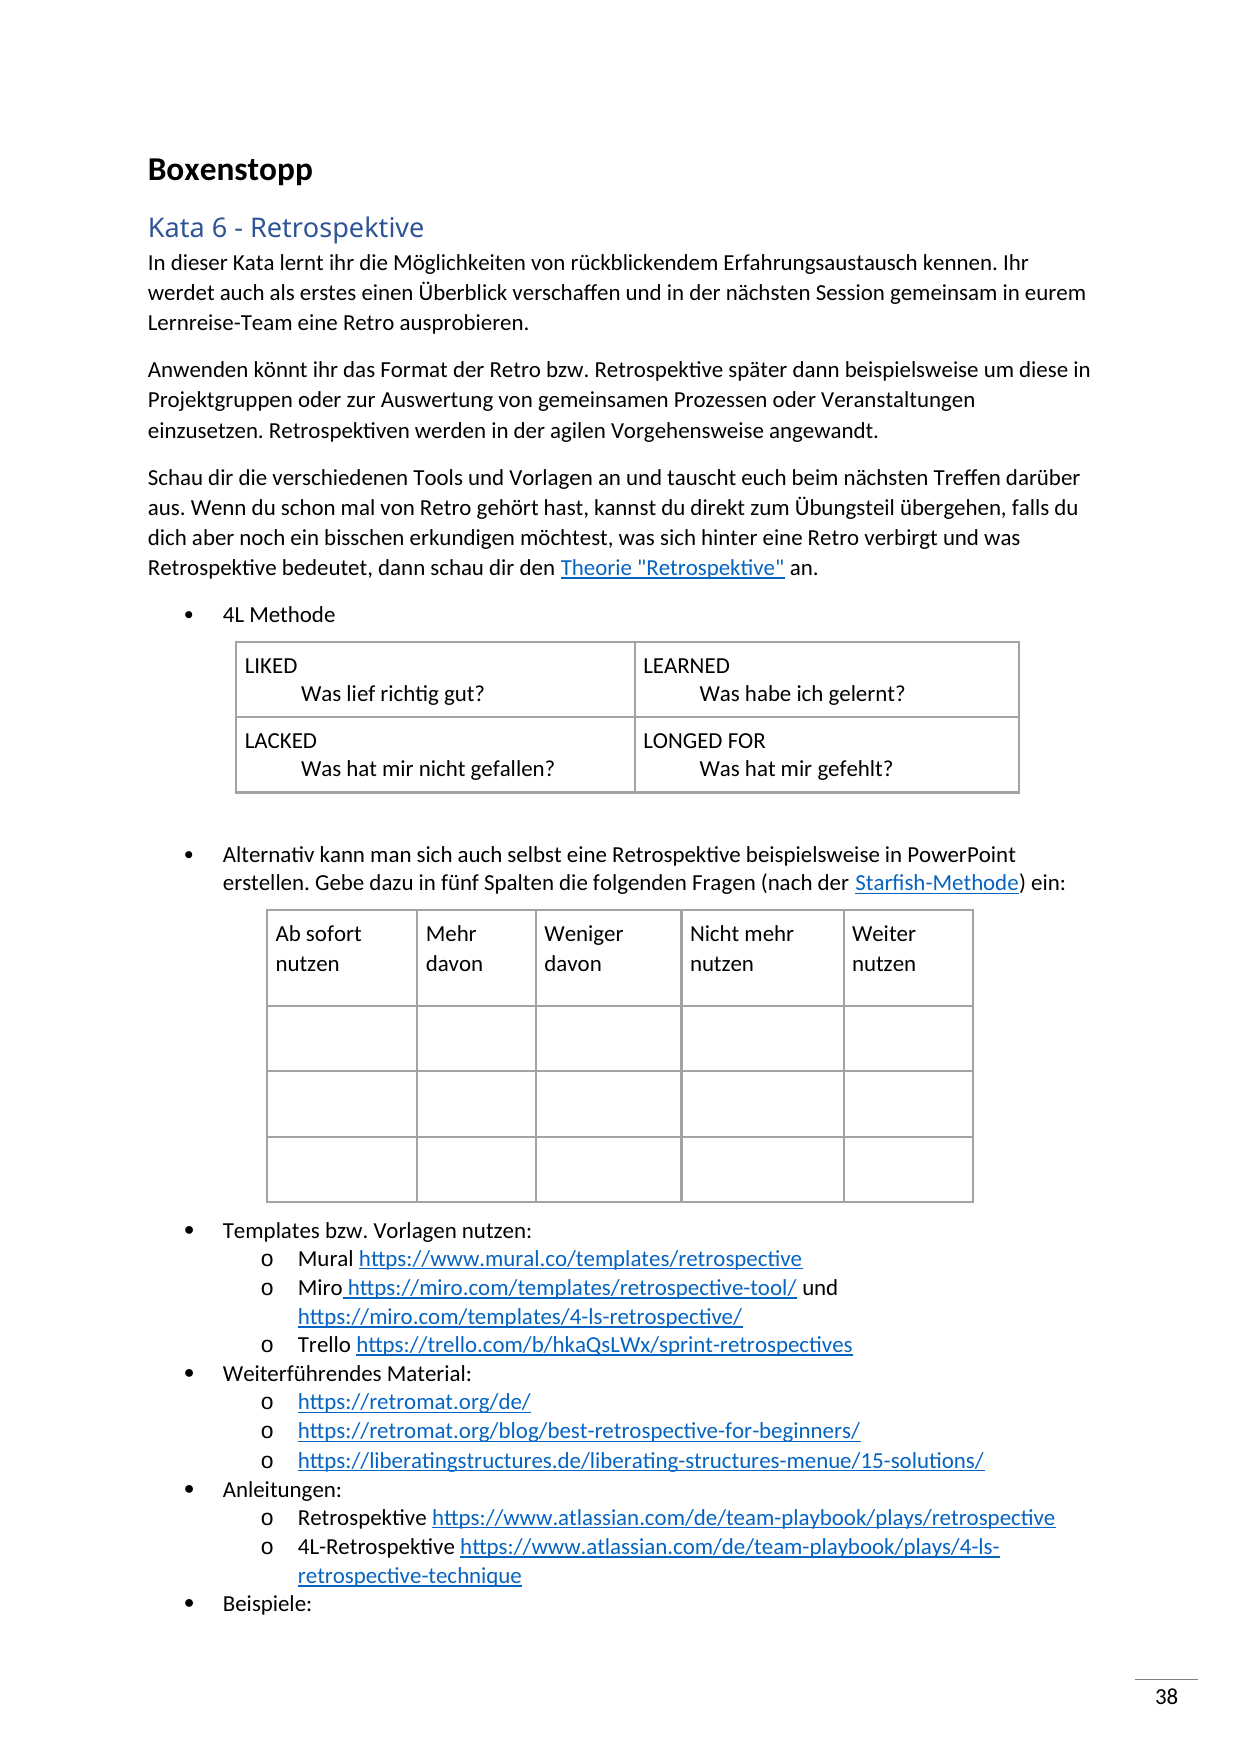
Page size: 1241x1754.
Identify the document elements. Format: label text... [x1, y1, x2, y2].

table_cell [845, 1138, 972, 1201]
list 4L-Retrospektive https://www.atlassian.com/de/team-playbook/plays/4-ls-retrospective-technique [260, 1532, 1093, 1589]
subtitle Kata 6 - Retrospektive [148, 208, 1093, 245]
table_cell [268, 1138, 416, 1201]
list Alternativ kann man sich auch selbst eine Retrospektive beispielsweise in PowerPoint erstellen. Gebe dazu in fünf Spalten die folgenden Fragen (nach der Starfish-Methode) ein: [185, 840, 1093, 896]
table_cell [537, 1072, 680, 1136]
list https://liberatingstructures.de/liberating-structures-menue/15-solutions/ [260, 1446, 1093, 1475]
text Schau dir die verschiedenen Tools und Vorlagen an und tauscht euch beim nächsten Treffen darüber aus. Wenn du schon mal von Retro gehört hast, kannst du direkt zum Übungsteil übergehen, falls du dich aber noch ein bisschen erkundigen möchtest, was sich hinter eine Retro verbirgt und was Retrospektive bedeutet, dann schau dir den Theorie "Retrospektive" an. [148, 463, 1093, 581]
table_cell [418, 1138, 535, 1201]
table_cell [683, 1072, 843, 1136]
list 4L Methode [185, 600, 1093, 628]
table_cell [537, 1007, 680, 1070]
table_cell [537, 1138, 680, 1201]
table_cell LACKED Was hat mir nicht gefallen? [237, 718, 634, 791]
table_cell [418, 1007, 535, 1070]
list Anleitungen: [185, 1475, 1093, 1503]
table_header Mehr davon [418, 911, 535, 1005]
table_cell [683, 1138, 843, 1201]
table_cell [845, 1007, 972, 1070]
table_cell [845, 1072, 972, 1136]
list Weiterführendes Material: [185, 1359, 1093, 1387]
text Boxenstopp [148, 148, 1093, 188]
text Anwenden könnt ihr das Format der Retro bzw. Retrospektive später dann beispielsweise um diese in Projektgruppen oder zur Auswertung von gemeinsamen Prozessen oder Veranstaltungen einzusetzen. Retrospektiven werden in der agilen Vorgehensweise angewandt. [148, 355, 1093, 444]
table_header LEARNED Was habe ich gelernt? [636, 643, 1018, 716]
table_header LIKED Was lief richtig gut? [237, 643, 634, 716]
list Trello https://trello.com/b/hkaQsLWx/sprint-retrospectives [260, 1330, 1093, 1359]
list https://retromat.org/blog/best-retrospective-for-beginners/ [260, 1417, 1093, 1446]
table_cell [418, 1072, 535, 1136]
table_header Weiter nutzen [845, 911, 972, 1005]
table_header Weniger davon [537, 911, 680, 1005]
list https://retromat.org/de/ [260, 1387, 1093, 1417]
table_cell [268, 1007, 416, 1070]
table_header Ab sofort nutzen [268, 911, 416, 1005]
table_cell [268, 1072, 416, 1136]
table_header Nicht mehr nutzen [683, 911, 843, 1005]
list Beispiele: [185, 1589, 1093, 1617]
list Miro https://miro.com/templates/retrospective-tool/ und https://miro.com/templates/4-ls-retrospective/ [260, 1273, 1093, 1330]
list Mural https://www.mural.co/templates/retrospective [260, 1244, 1093, 1273]
text In dieser Kata lernt ihr die Möglichkeiten von rückblickendem Erfahrungsaustausch kennen. Ihr werdet auch als erstes einen Überblick verschaffen und in der nächsten Session gemeinsam in eurem Lernreise-Team eine Retro ausprobieren. [148, 248, 1093, 336]
table_cell [683, 1007, 843, 1070]
table_cell LONGED FOR Was hat mir gefehlt? [636, 718, 1018, 791]
list Retrospektive https://www.atlassian.com/de/team-playbook/plays/retrospective [260, 1503, 1093, 1532]
list Templates bzw. Vorlagen nutzen: [185, 1216, 1093, 1244]
